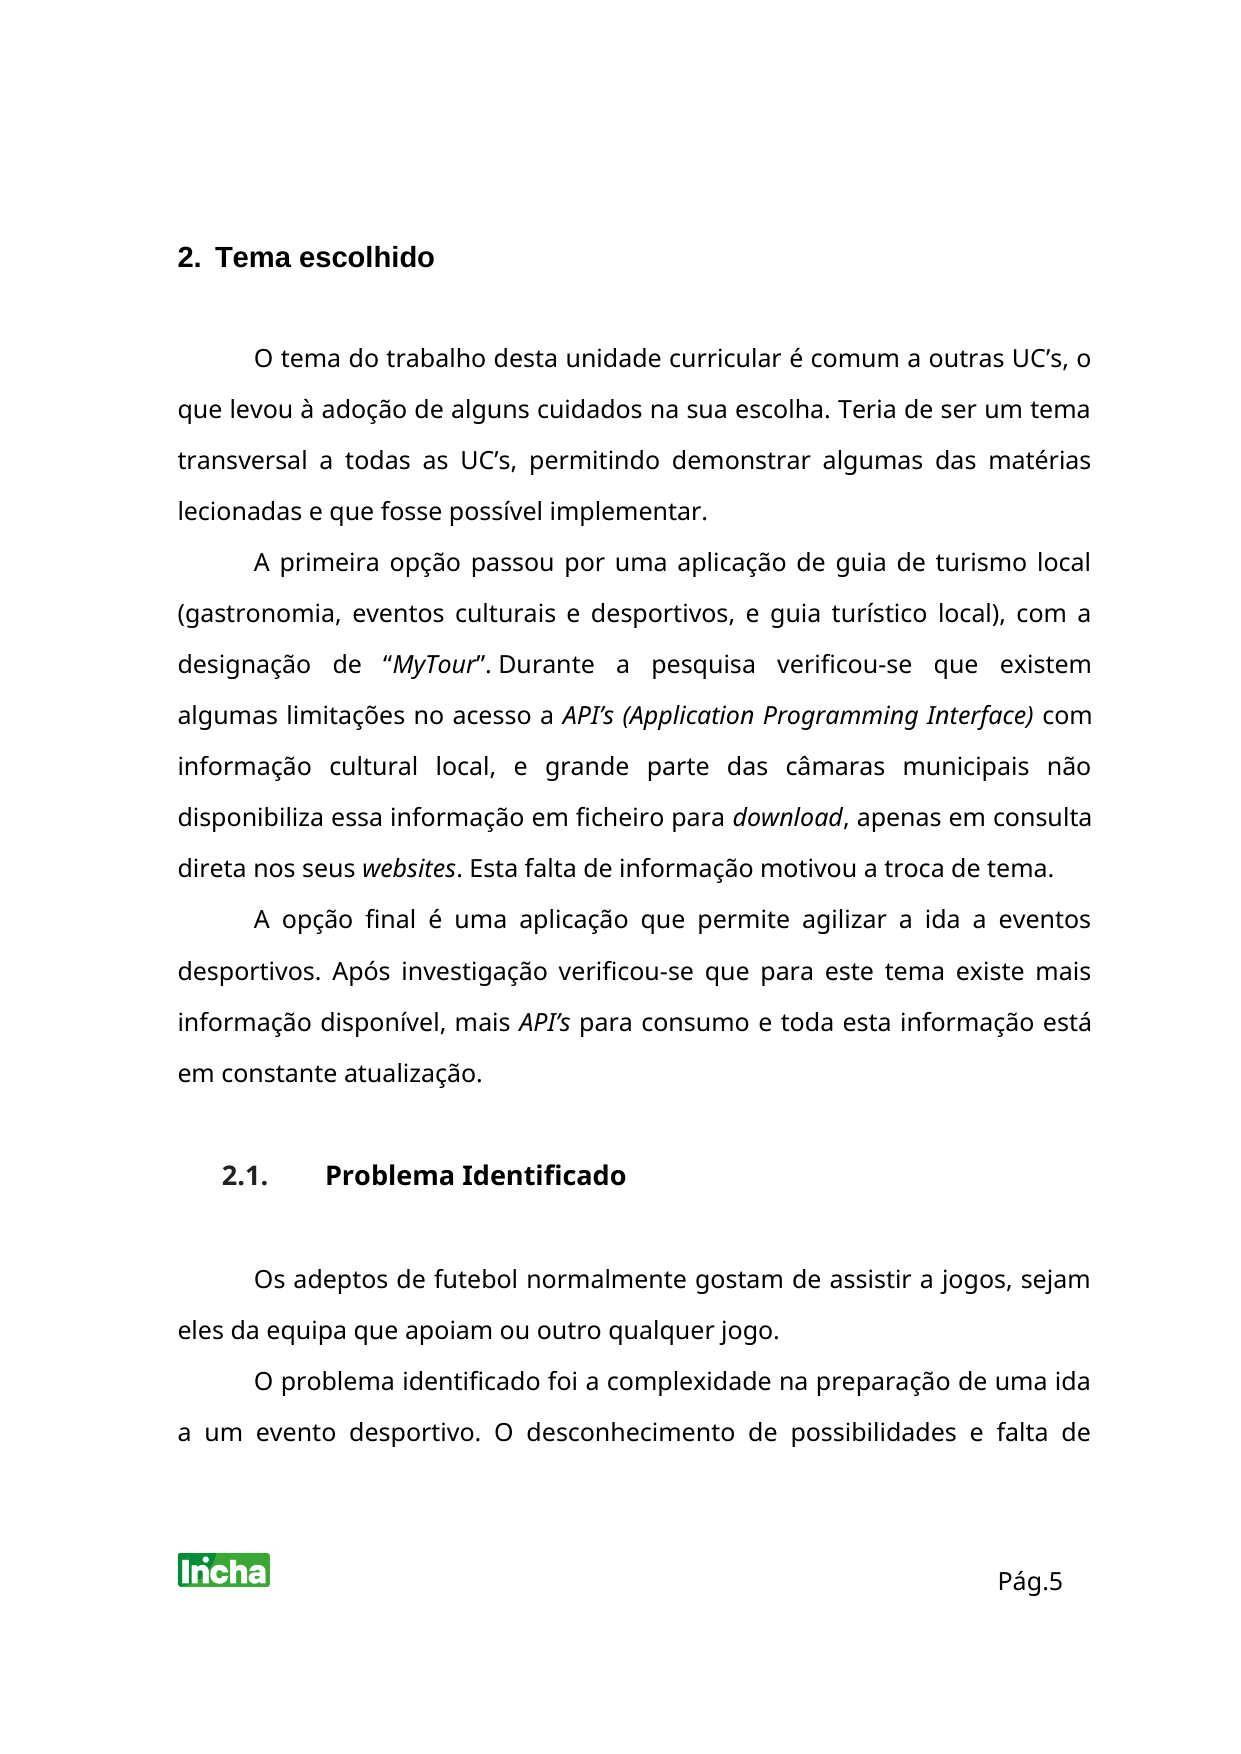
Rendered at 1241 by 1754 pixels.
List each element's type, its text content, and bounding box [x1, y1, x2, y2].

text Os adeptos de futebol normalmente gostam de assistir a jogos, sejam eles da equipa que apoiam ou outro qualquer jogo. [177, 1262, 1092, 1347]
text A primeira opção passou por uma aplicação de guia de turismo local (gastronomia, eventos culturais e desportivos, e guia turístico local), com a designação de “MyTour”. Durante a pesquisa verificou-se que existem algumas limitações no acesso a API’s (Application Programming Interface) com informação cultural local, e grande parte das câmaras municipais não disponibiliza essa informação em ficheiro para download, apenas em consulta direta nos seus websites. Esta falta de informação motivou a troca de tema. [177, 545, 1092, 885]
subtitle Problema Identificado [222, 1156, 1092, 1193]
text O tema do trabalho desta unidade curricular é comum a outras UC’s, o que levou à adoção de alguns cuidados na sua escolha. Teria de ser um tema transversal a todas as UC’s, permitindo demonstrar algumas das matérias lecionadas e que fosse possível implementar. [177, 341, 1092, 528]
subtitle Tema escolhido [177, 240, 1092, 274]
picture [177, 1547, 279, 1591]
text A opção final é uma aplicação que permite agilizar a ida a eventos desportivos. Após investigação verificou-se que para este tema existe mais informação disponível, mais API’s para consumo e toda esta informação está em constante atualização. [177, 902, 1092, 1089]
